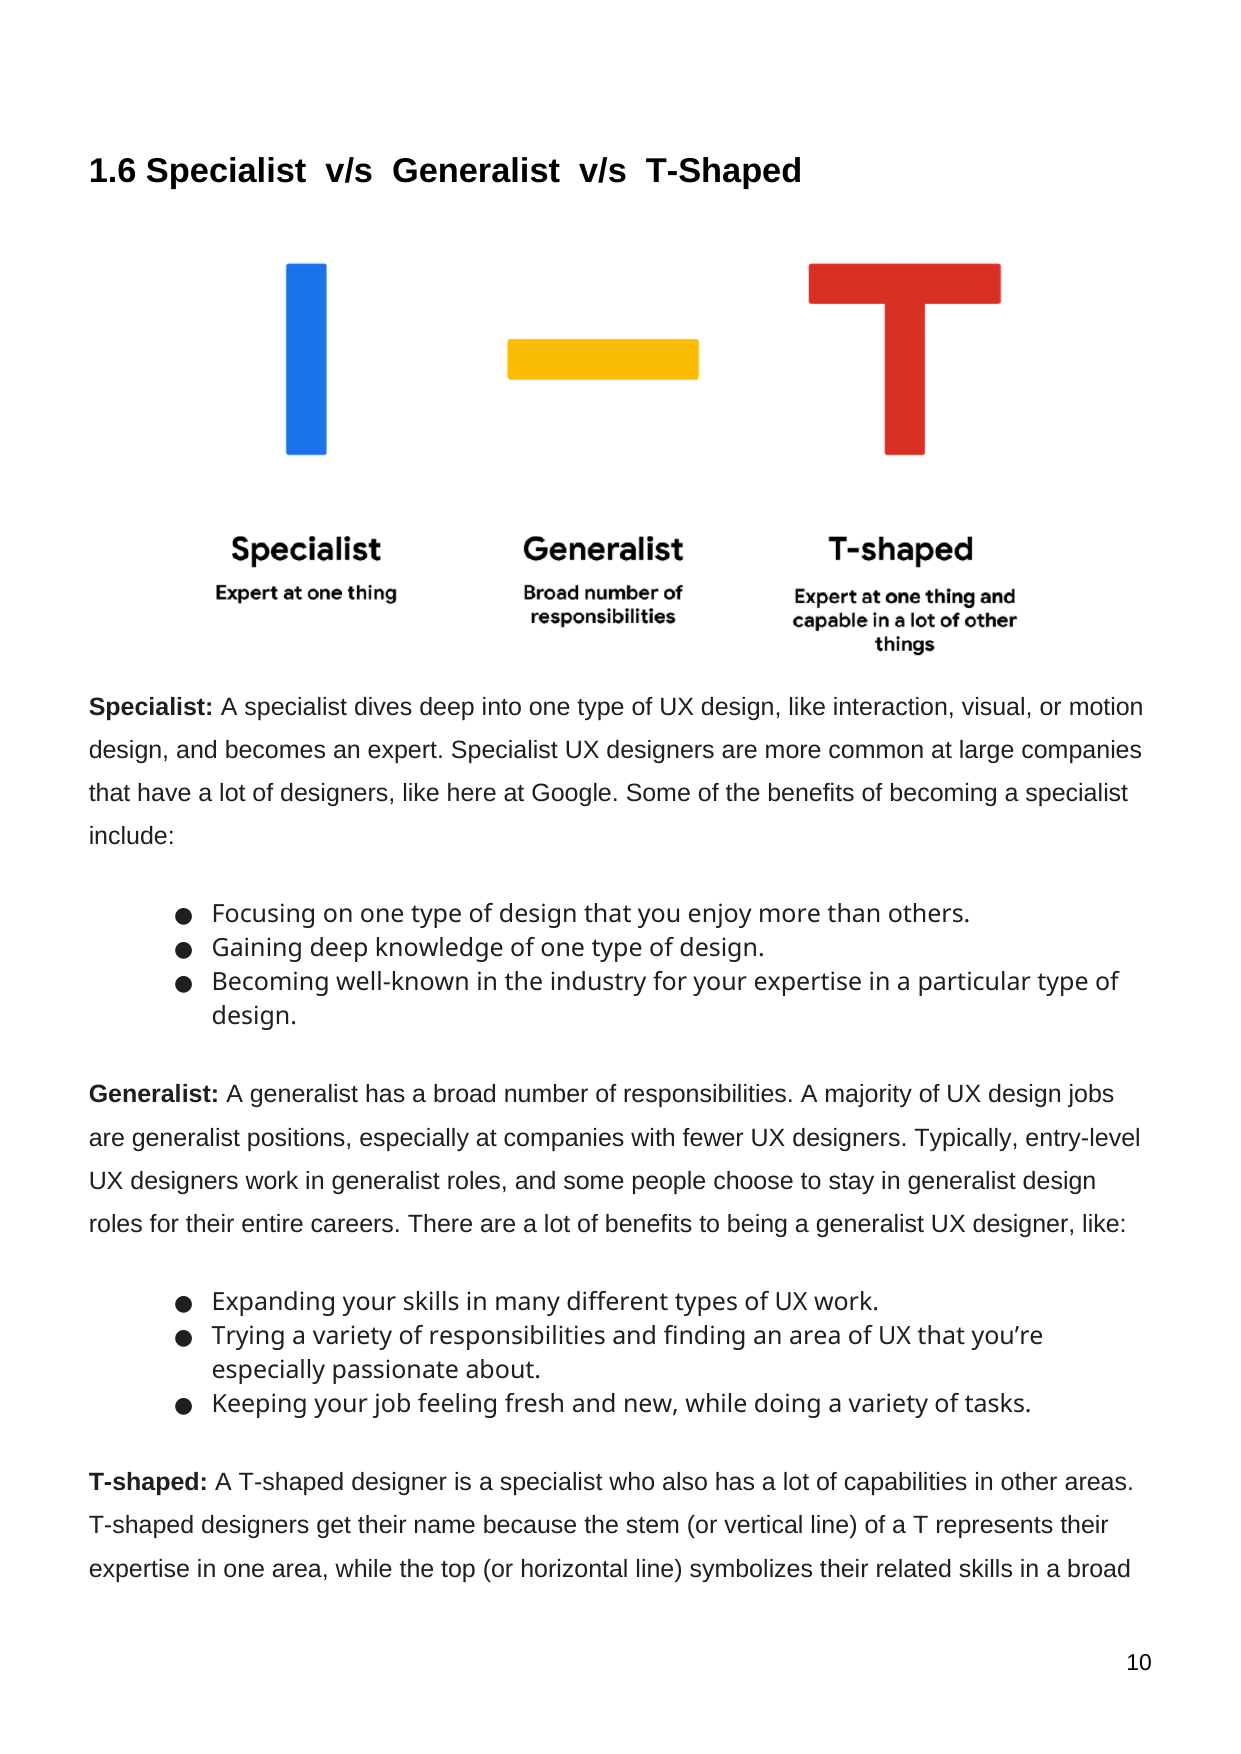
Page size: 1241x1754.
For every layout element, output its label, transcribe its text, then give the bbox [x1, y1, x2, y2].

list Keeping your job feeling fresh and new, while doing a variety of tasks. [174, 1385, 1152, 1419]
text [88, 1467, 1152, 1582]
list Gaining deep knowledge of one type of design. [174, 929, 1152, 963]
text Specialist: A specialist dives deep into one type of UX design, like interaction, visual, or motion design, and becomes an expert. Specialist UX designers are more common at large companies that have a lot of designers, like here at Google. Some of the benefits of becoming a specialist include: [88, 692, 1152, 850]
list Expanding your skills in many different types of UX work. [174, 1283, 1152, 1317]
list Focusing on one type of design that you enjoy more than others. [174, 895, 1152, 929]
list Becoming well-known in the industry for your expertise in a particular type of design. [174, 963, 1152, 1032]
list Trying a variety of responsibilities and finding an area of UX that you’re especially passionate about. [174, 1317, 1152, 1385]
picture [88, 248, 1152, 664]
subtitle 1.6 Specialist v/s Generalist v/s T-Shaped [88, 150, 1152, 189]
text Generalist: A generalist has a broad number of responsibilities. A majority of UX design jobs are generalist positions, especially at companies with fewer UX designers. Typically, entry-level UX designers work in generalist roles, and some people choose to stay in generalist design roles for their entire careers. There are a lot of benefits to being a generalist UX designer, like: [88, 1079, 1152, 1238]
